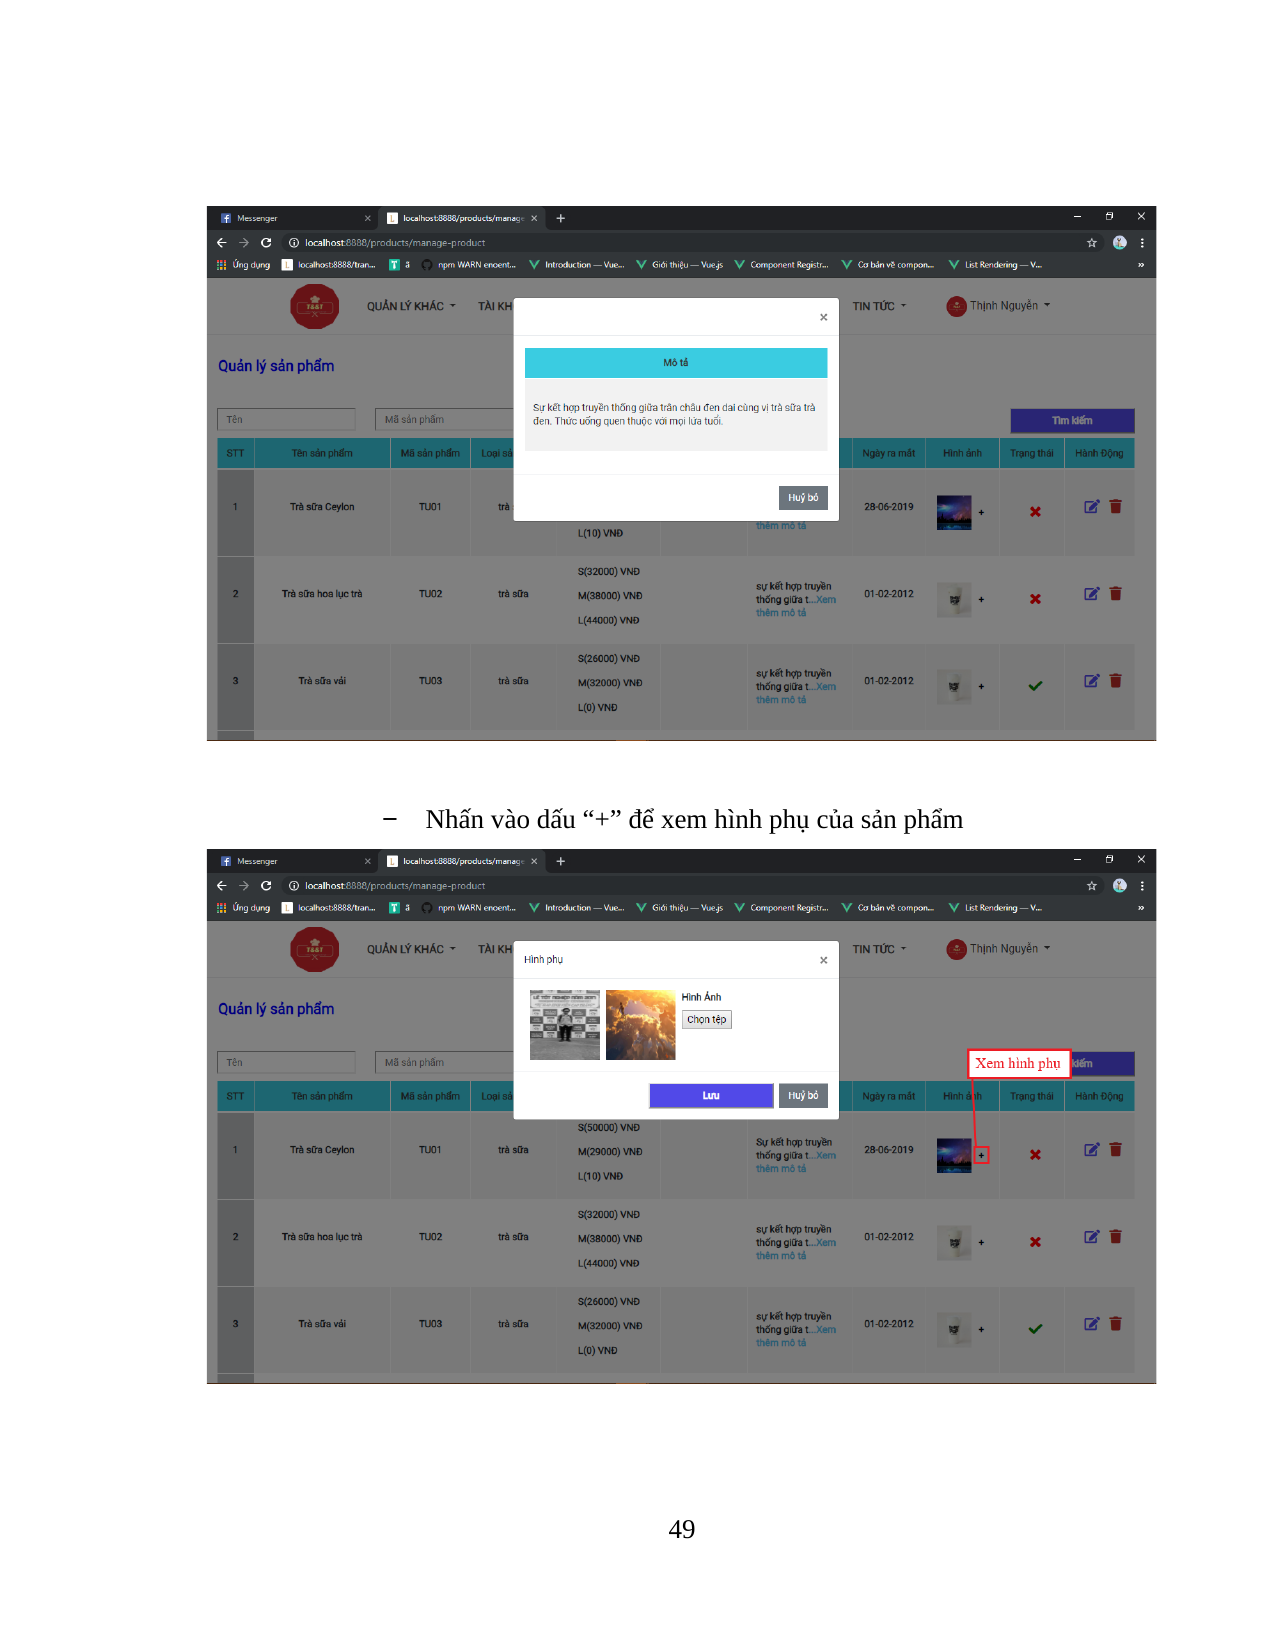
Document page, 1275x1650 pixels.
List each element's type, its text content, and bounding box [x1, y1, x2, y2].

picture [206, 849, 1157, 1384]
list Nhấn vào dấu “+” để xem hình phụ của sản phẩm [382, 803, 1157, 834]
picture [206, 206, 1157, 741]
